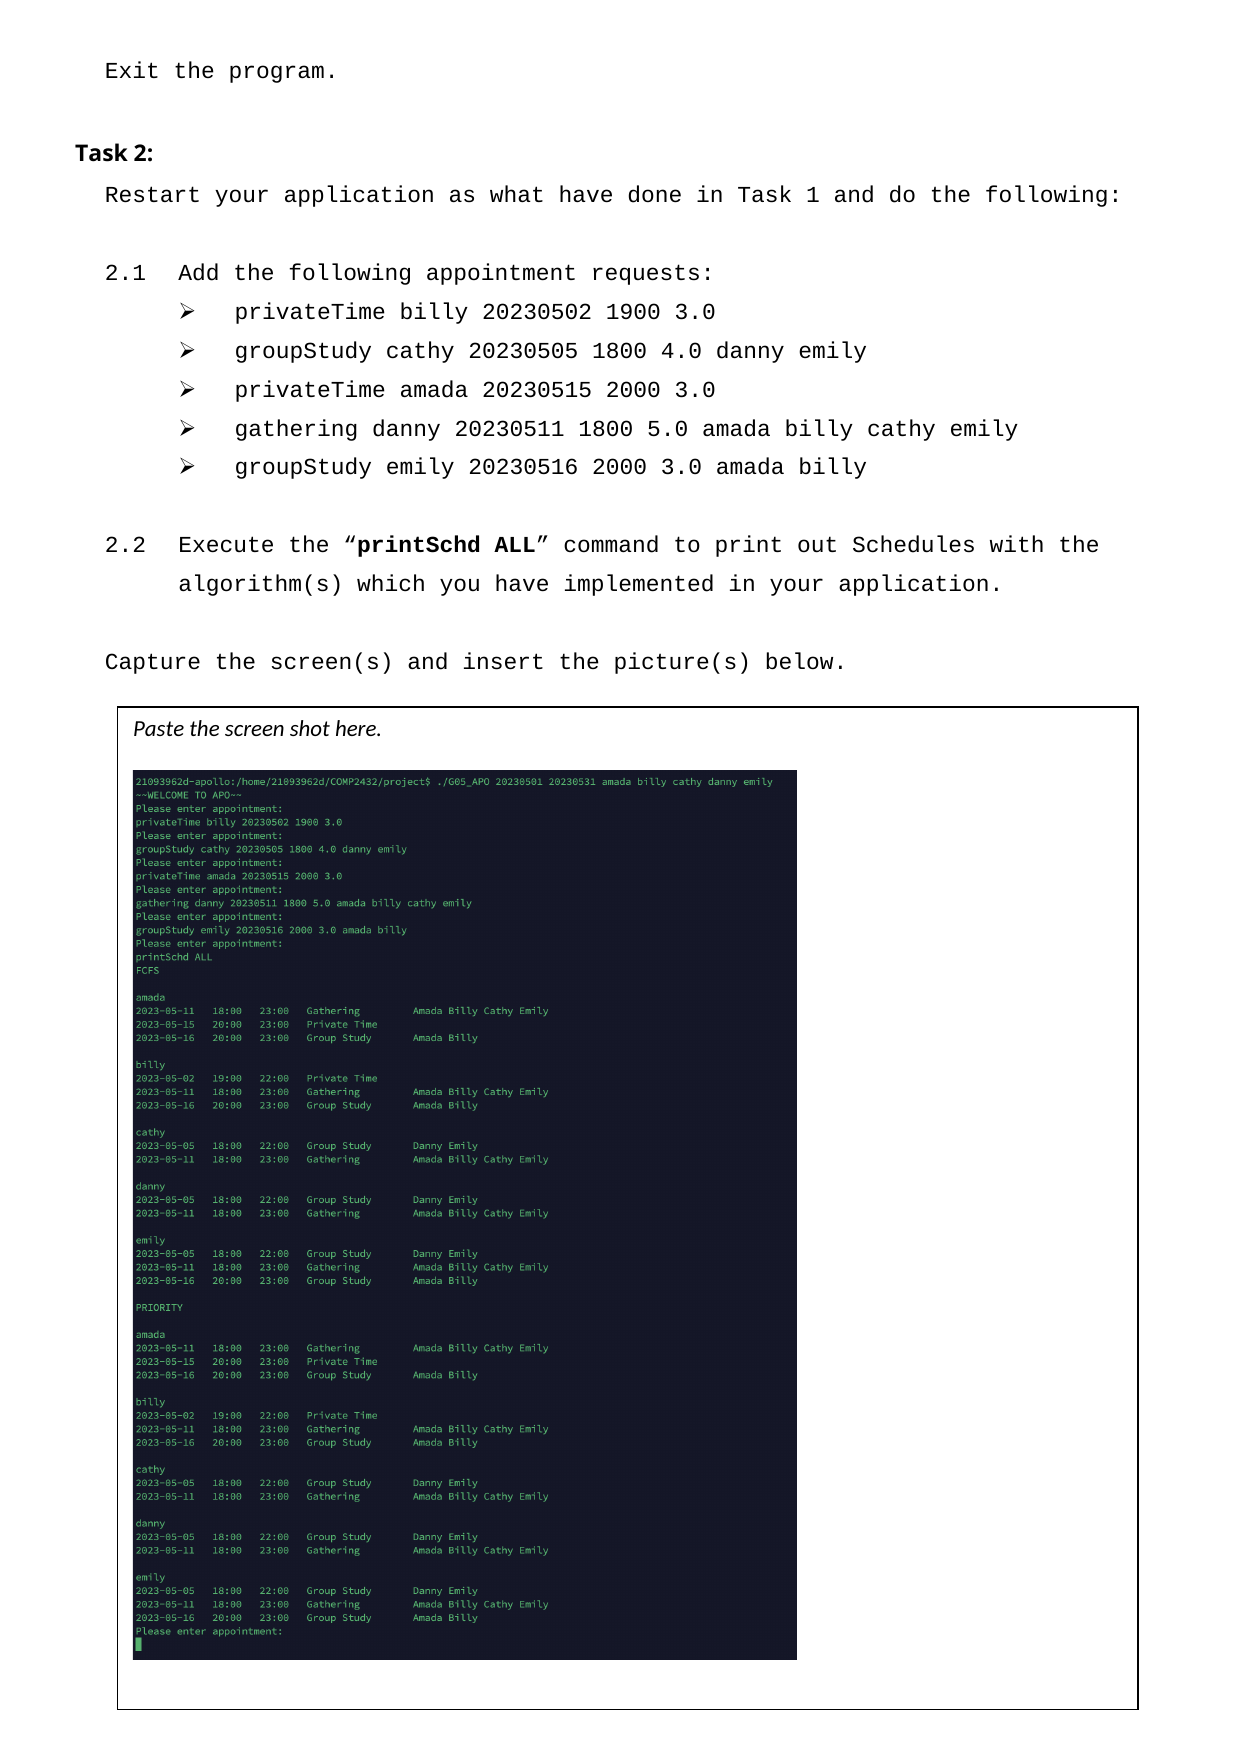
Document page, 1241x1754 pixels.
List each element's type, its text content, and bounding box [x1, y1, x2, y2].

text 2.1 Add the following appointment requests: [104, 261, 1165, 287]
list privateTime amada 20230515 2000 3.0 [178, 378, 1165, 404]
list gathering danny 20230511 1800 5.0 amada billy cathy emily [178, 417, 1165, 443]
text Restart your application as what have done in Task 1 and do the following: [104, 184, 1165, 210]
list groupStudy emily 20230516 2000 3.0 amada billy [178, 456, 1165, 482]
list privateTime billy 20230502 1900 3.0 [178, 300, 1165, 326]
list groupStudy cathy 20230505 1800 4.0 danny emily [178, 339, 1165, 365]
text 2.2 Execute the “printSchd ALL” command to print out Schedules with the algorithm(s) which you have implemented in your application. [104, 533, 1165, 598]
picture [132, 770, 797, 1660]
text Exit the program. [104, 59, 1165, 85]
text Task 2: [75, 137, 1165, 168]
text Capture the screen(s) and insert the picture(s) below. [104, 650, 1165, 676]
